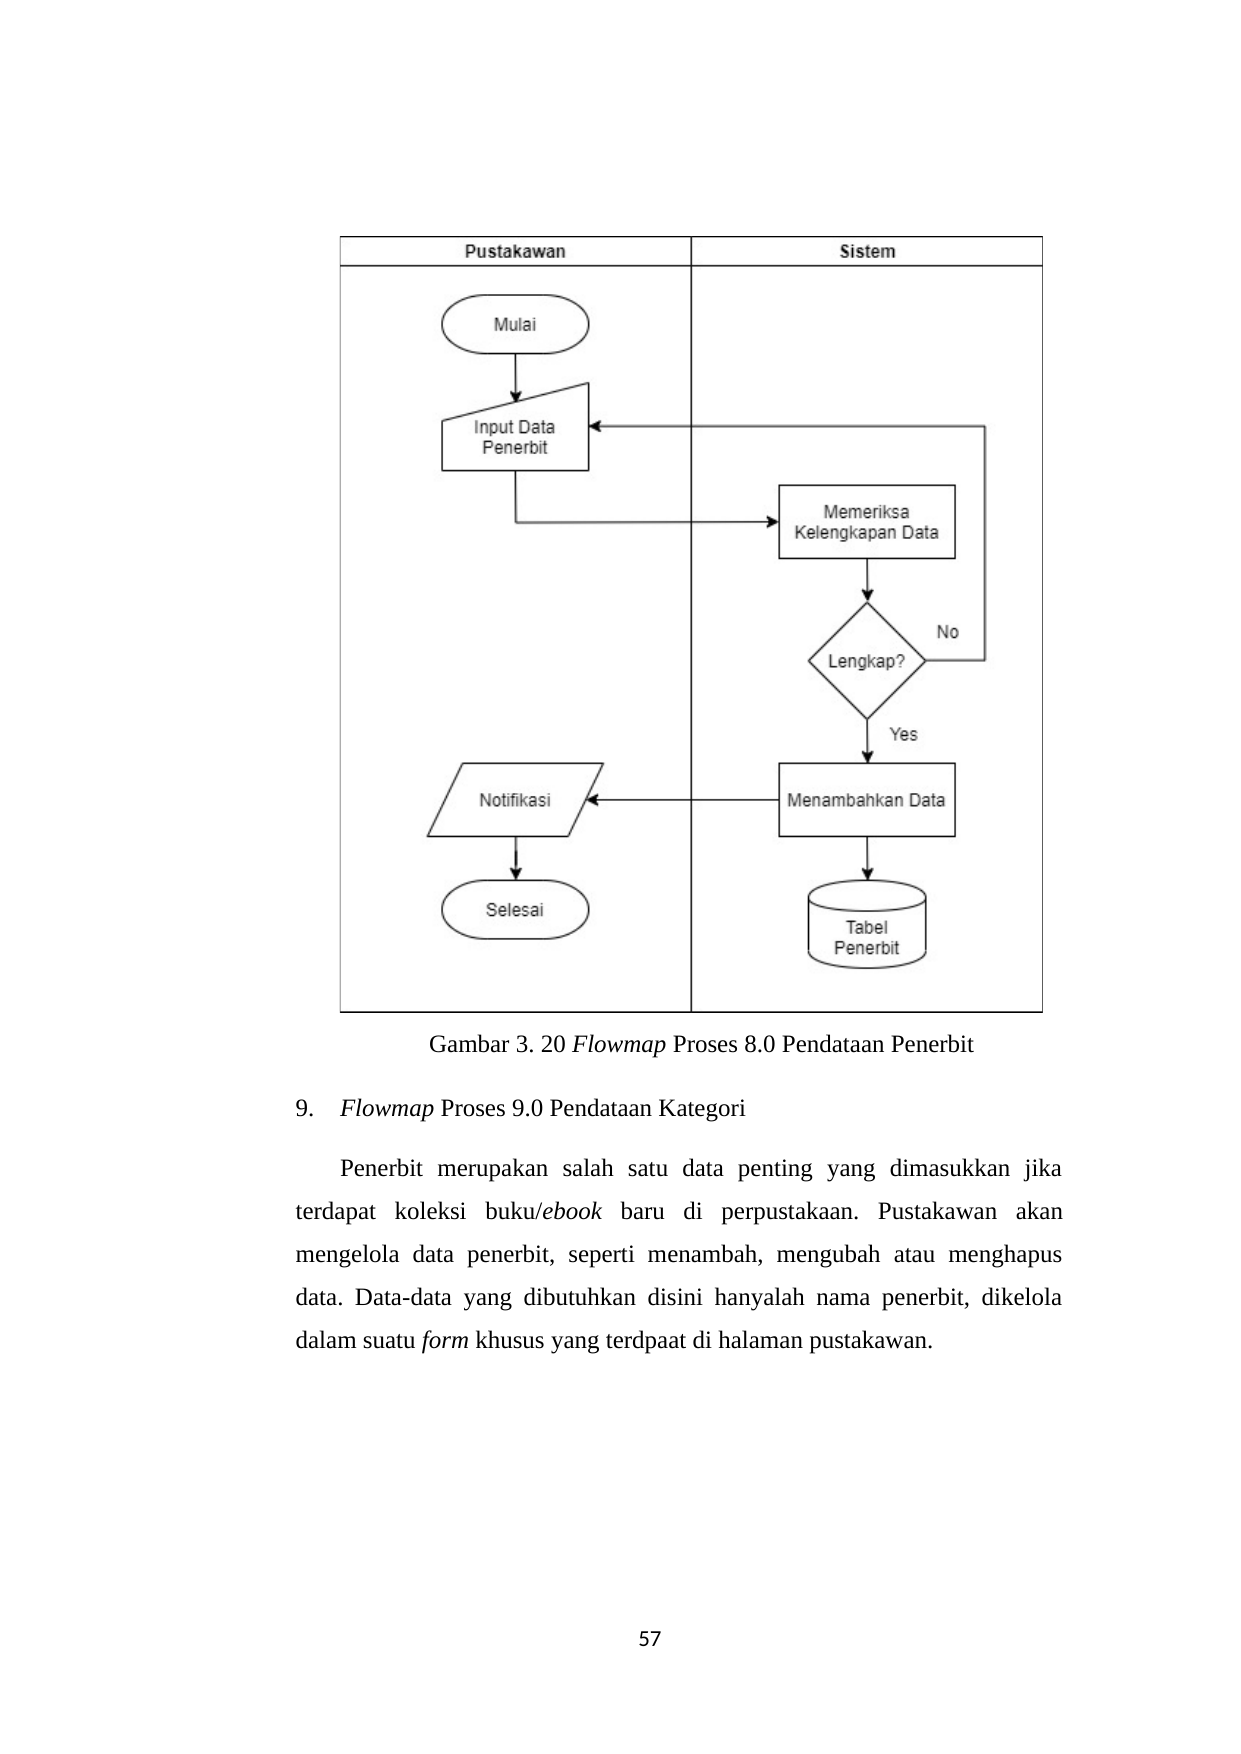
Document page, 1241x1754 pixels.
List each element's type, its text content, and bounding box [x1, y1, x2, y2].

text Penerbit merupakan salah satu data penting yang dimasukkan jika terdapat koleksi buku/ebook baru di perpustakaan. Pustakawan akan mengelola data penerbit, seperti menambah, mengubah atau menghapus data. Data-data yang dibutuhkan disini hanyalah nama penerbit, dikelola dalam suatu form khusus yang terdpaat di halaman pustakawan. [295, 1153, 1063, 1354]
text Gambar 3. 20 Flowmap Proses 8.0 Pendataan Penerbit [236, 1029, 1063, 1058]
list Flowmap Proses 9.0 Pendataan Kategori [295, 1093, 1063, 1122]
picture [339, 236, 1043, 1013]
